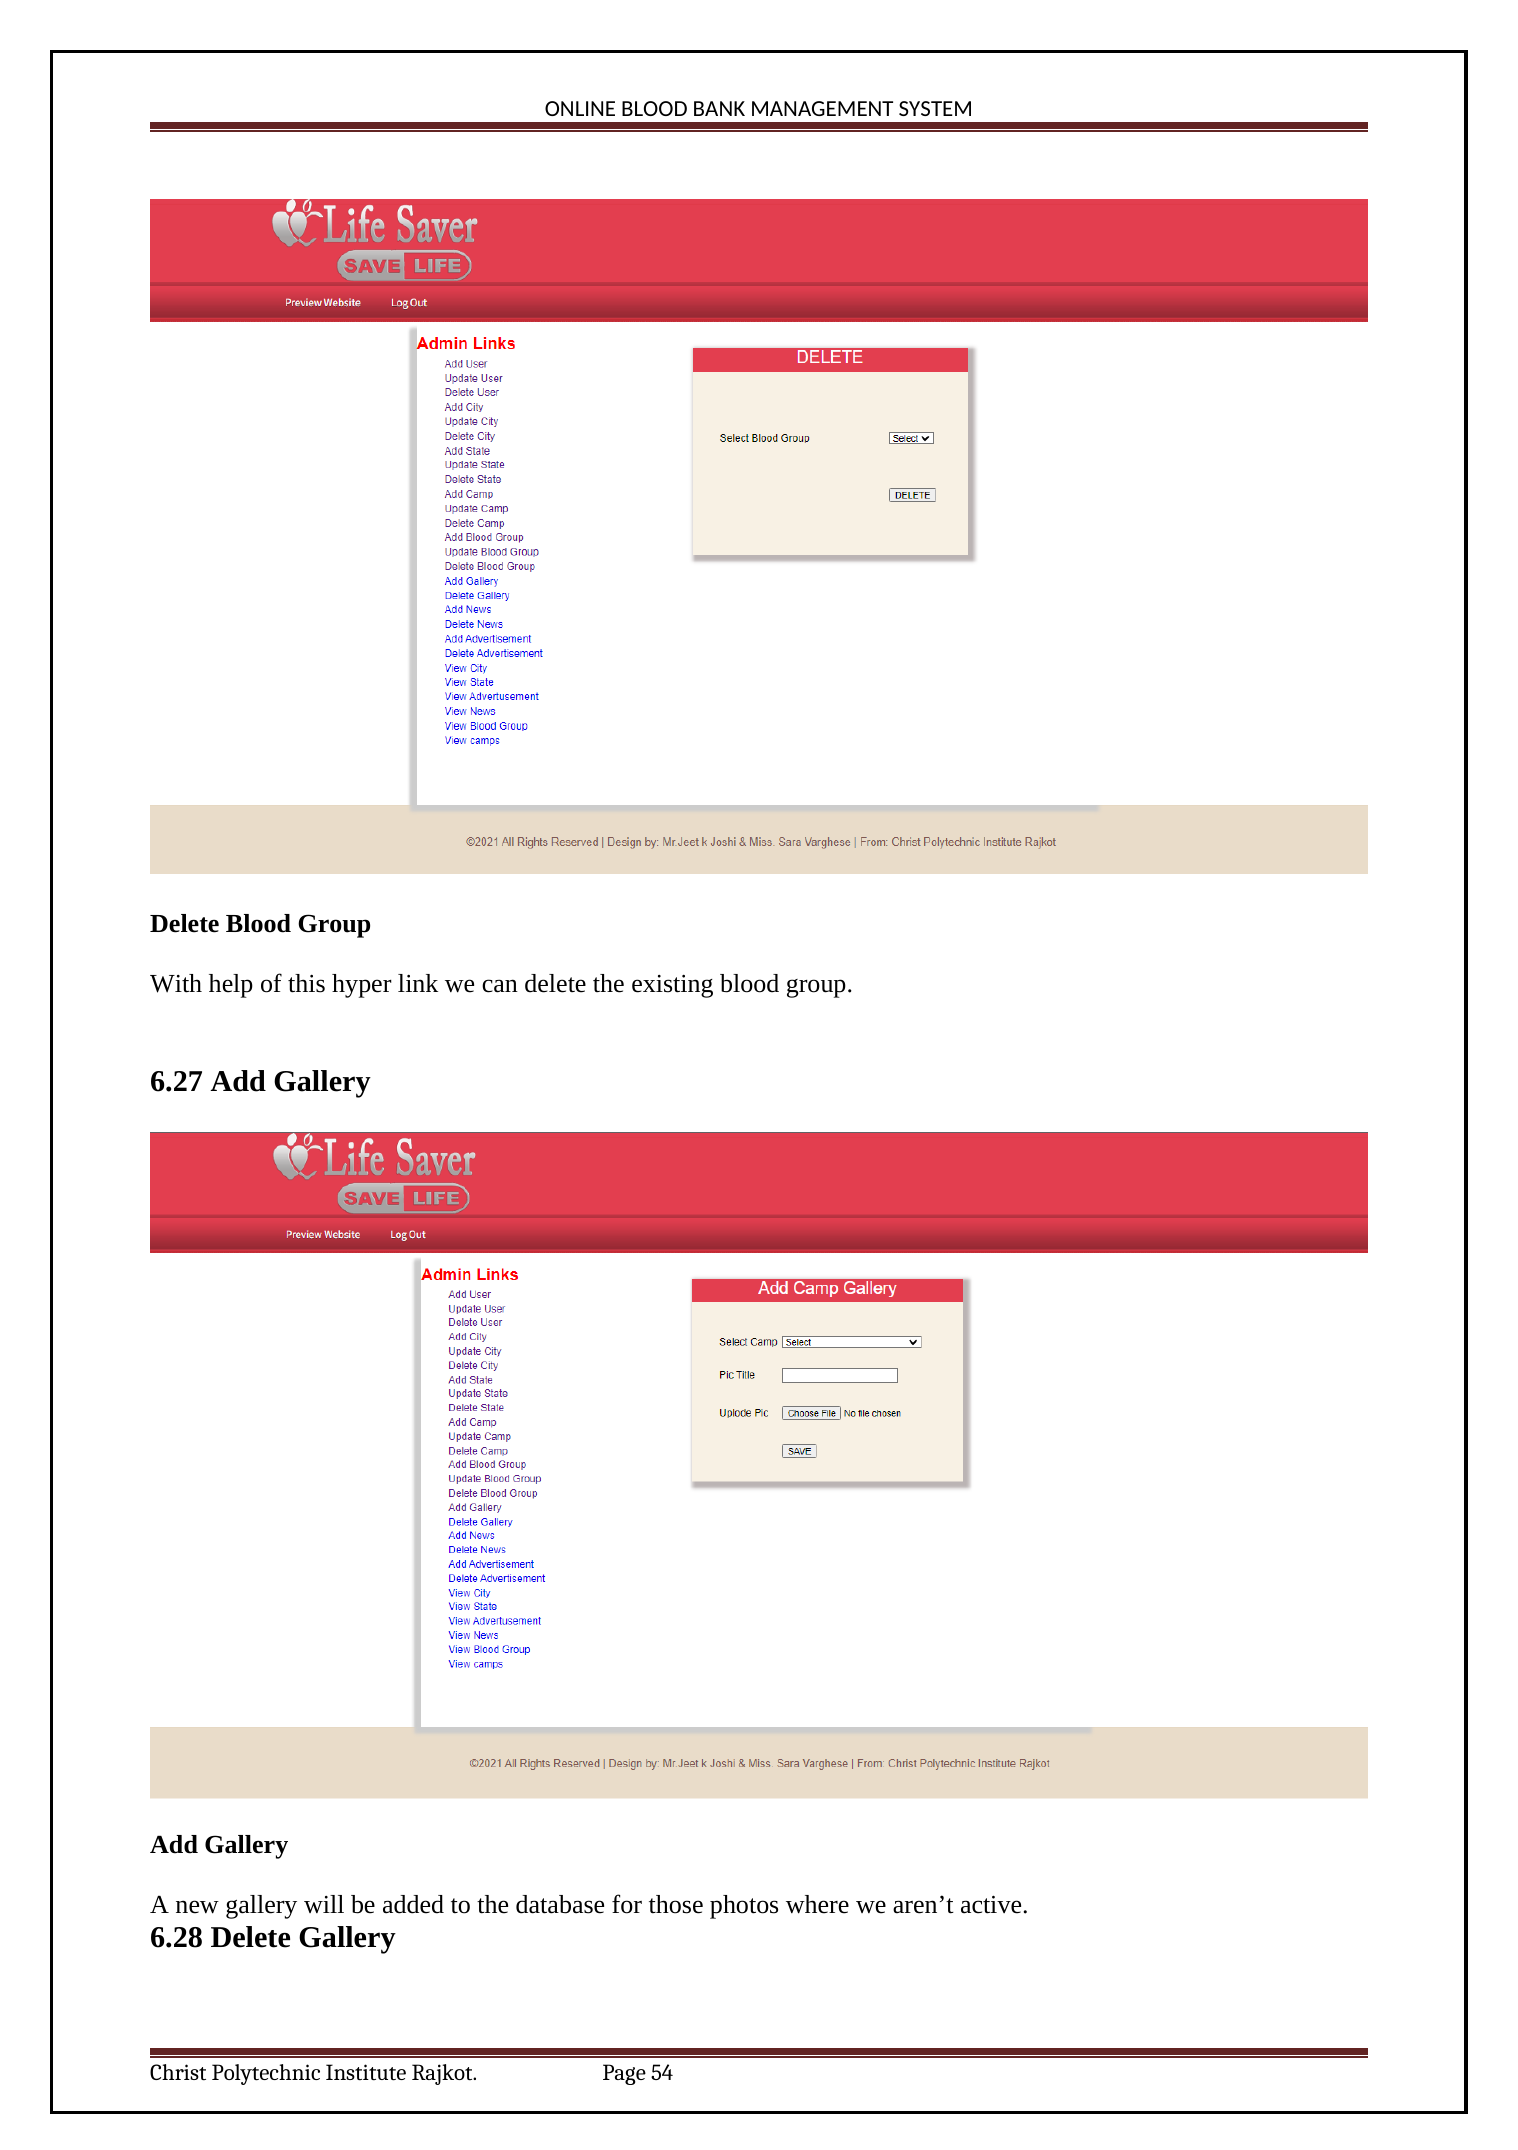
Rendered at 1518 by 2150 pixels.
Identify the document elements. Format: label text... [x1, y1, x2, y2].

text 6.27 Add Gallery [150, 1063, 1368, 1098]
picture [150, 199, 1368, 874]
text A new gallery will be added to the database for those photos where we aren’t active. [150, 1889, 1368, 1919]
text 6.28 Delete Gallery [150, 1919, 1368, 1954]
text Add Gallery [150, 1829, 1368, 1859]
picture [150, 1132, 1368, 1799]
text With help of this hyper link we can delete the existing blood group. [150, 968, 1368, 998]
text Delete Blood Group [150, 908, 1368, 938]
